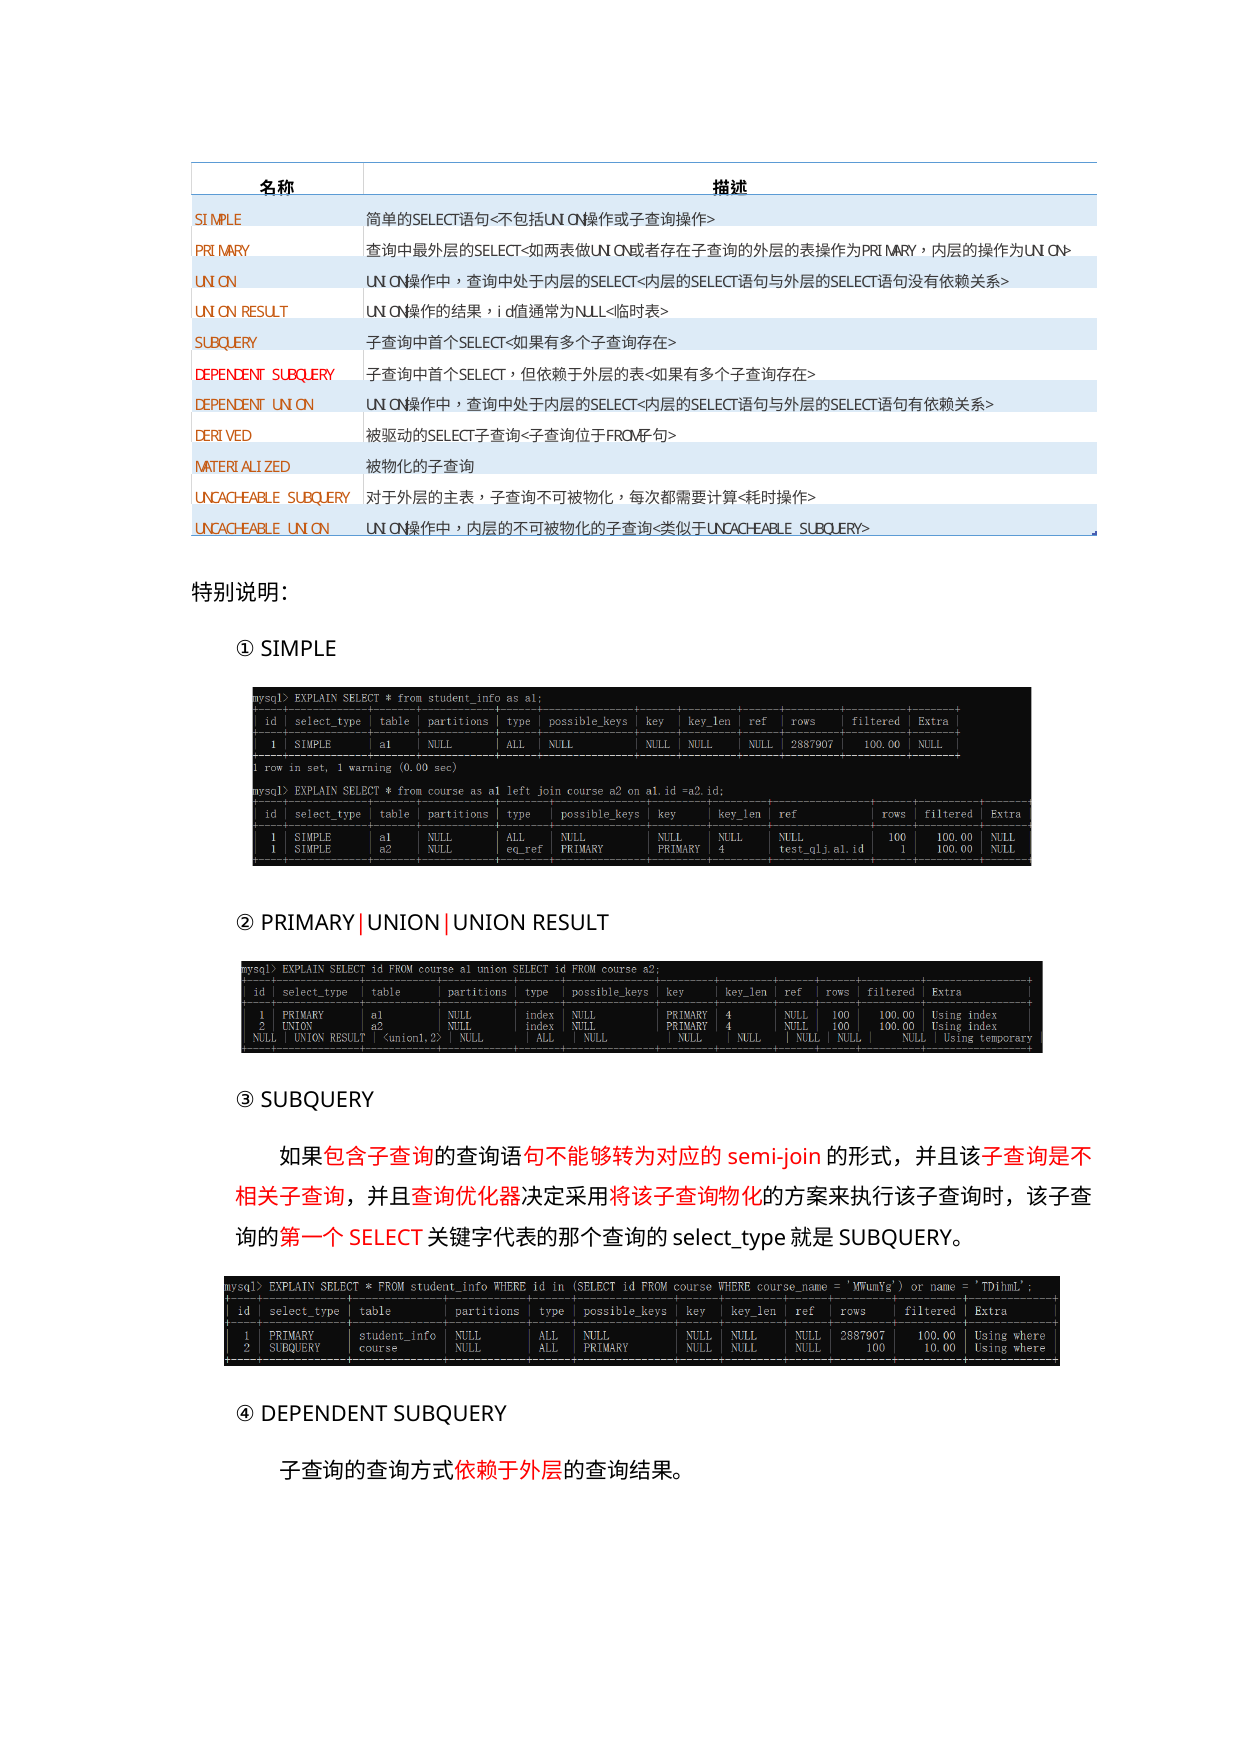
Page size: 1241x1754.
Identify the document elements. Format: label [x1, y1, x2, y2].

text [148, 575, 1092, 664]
picture [252, 687, 1032, 866]
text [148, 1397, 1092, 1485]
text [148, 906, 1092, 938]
picture [241, 961, 1043, 1053]
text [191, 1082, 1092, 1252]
picture [224, 1276, 1060, 1366]
